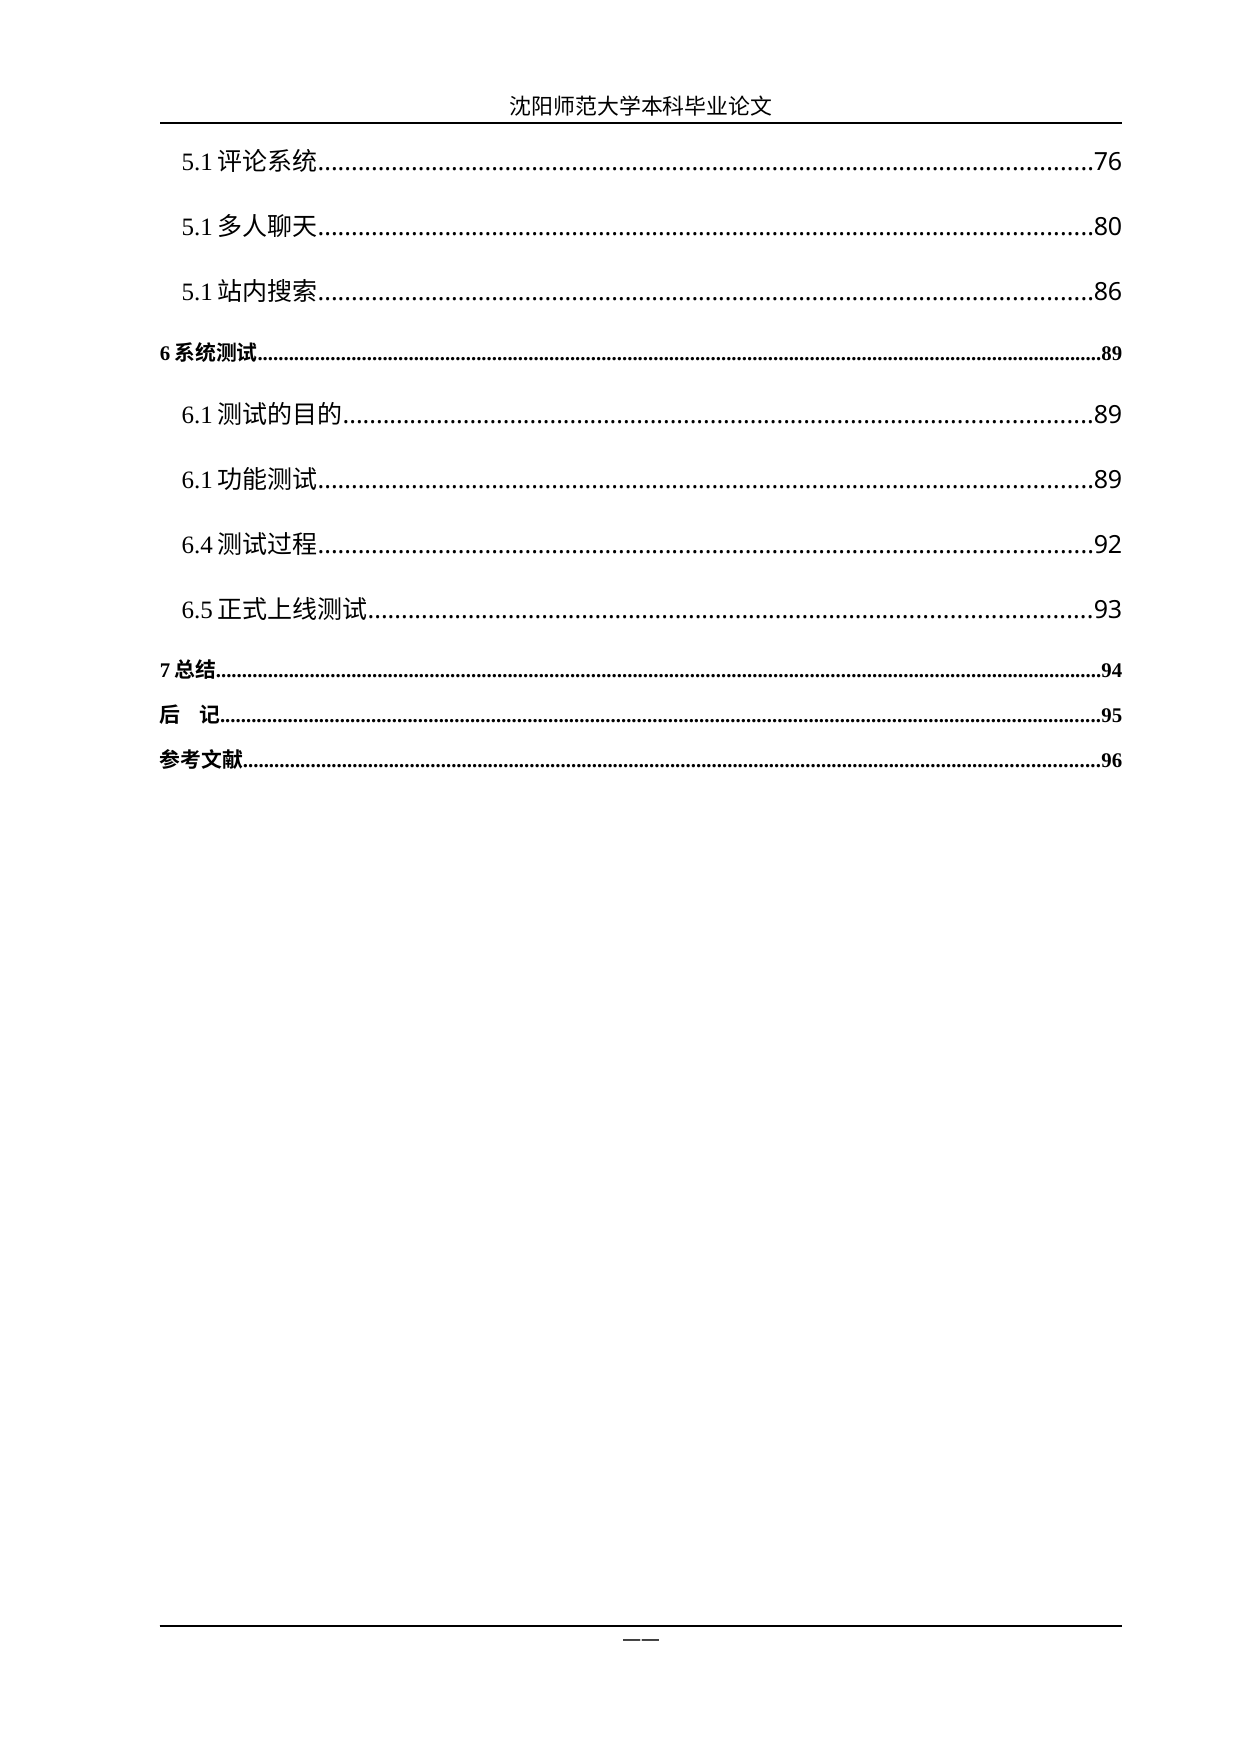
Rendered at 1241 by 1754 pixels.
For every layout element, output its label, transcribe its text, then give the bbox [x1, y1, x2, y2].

text 6.1测试的目的 89 [181, 380, 1122, 445]
text 后 记 95 [159, 697, 1122, 730]
text 6.5正式上线测试 93 [181, 575, 1122, 640]
text 5.1站内搜索 86 [181, 257, 1122, 322]
text 6系统测试 89 [159, 335, 1122, 367]
text 6.1功能测试 89 [181, 445, 1122, 510]
text 5.1评论系统 76 [181, 127, 1122, 192]
text 7总结 94 [159, 652, 1122, 685]
text 参考文献 96 [159, 742, 1122, 775]
text 5.1多人聊天 80 [181, 192, 1122, 257]
text 6.4测试过程 92 [181, 510, 1122, 575]
